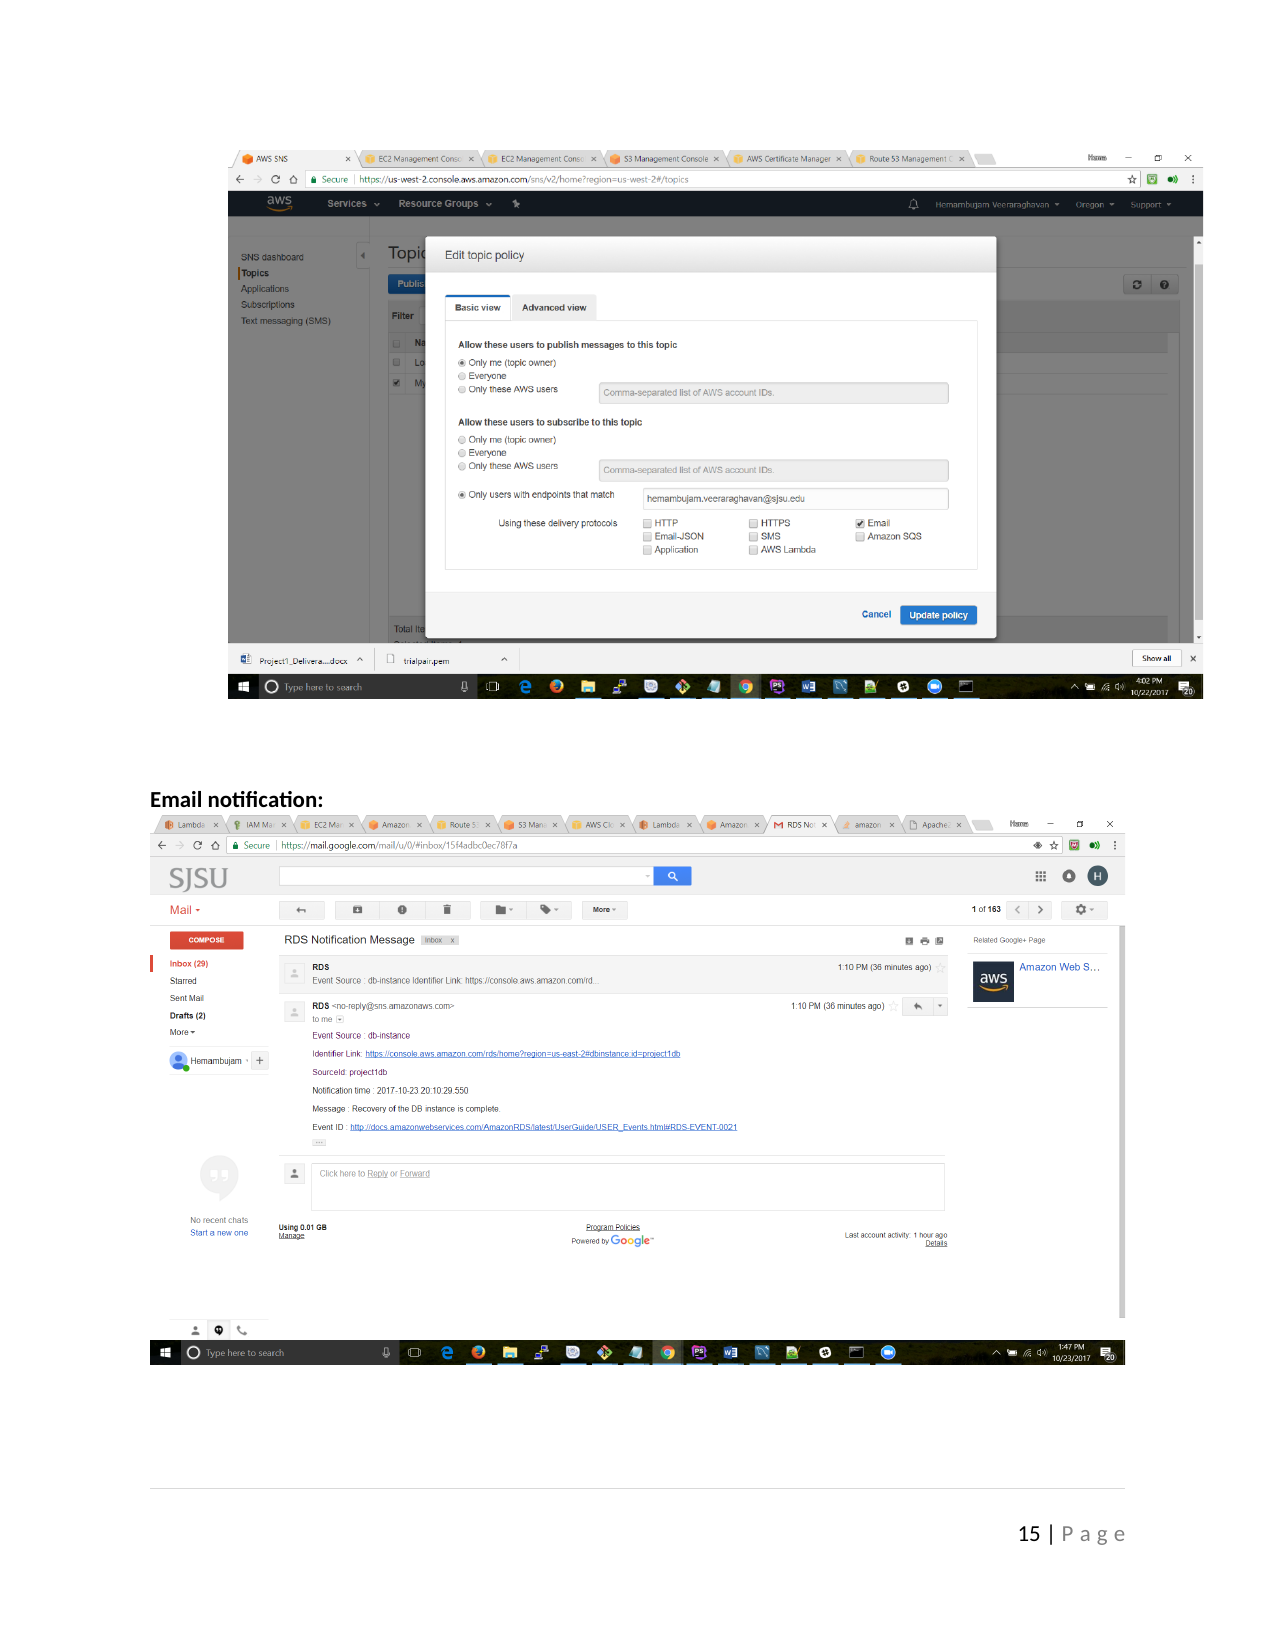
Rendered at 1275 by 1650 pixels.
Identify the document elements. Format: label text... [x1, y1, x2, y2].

text Email notification: [150, 786, 1125, 815]
picture [150, 815, 1125, 1365]
picture [228, 150, 1204, 699]
